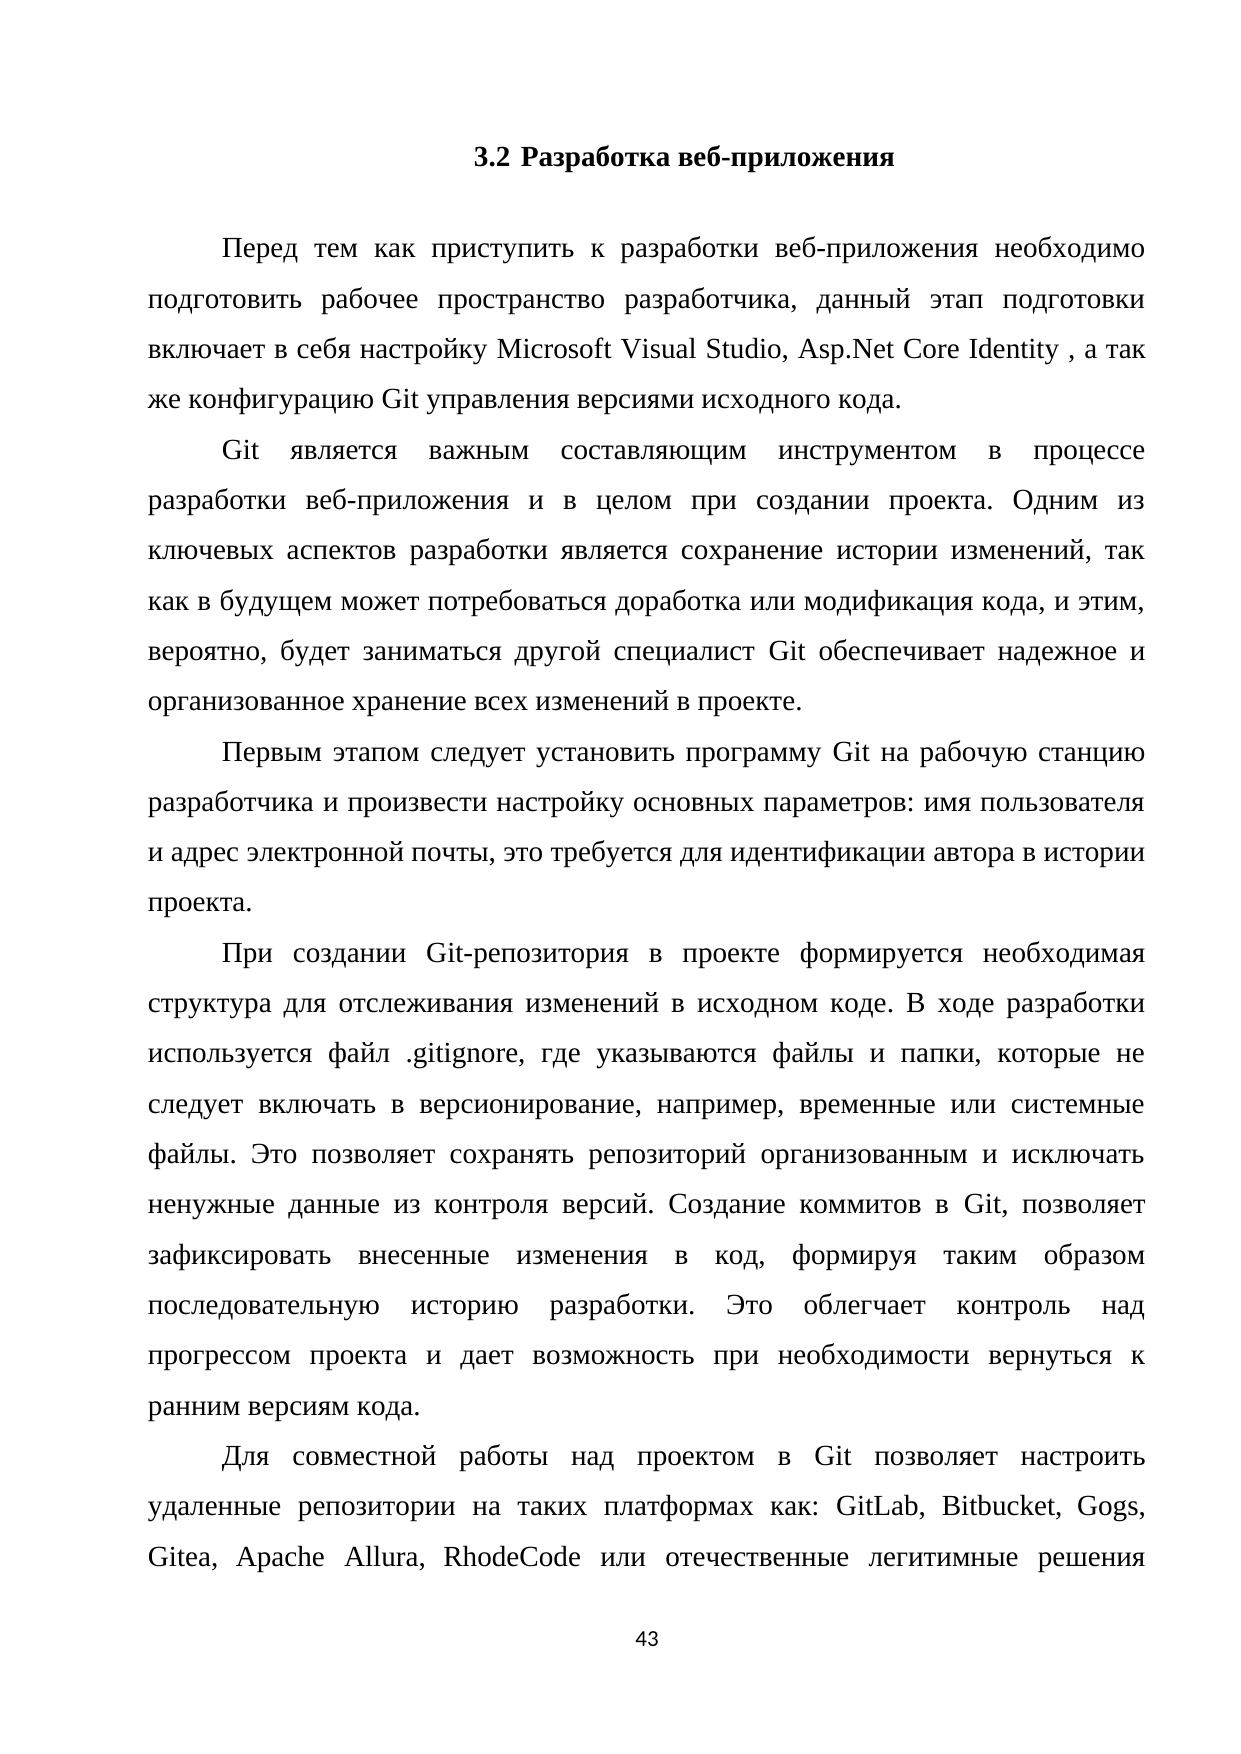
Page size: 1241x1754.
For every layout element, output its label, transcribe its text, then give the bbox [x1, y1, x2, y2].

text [148, 1438, 1146, 1572]
subtitle Разработка веб-приложения [223, 139, 1146, 172]
text Перед тем как приступить к разработки веб-приложения необходимо подготовить рабочее пространство разработчика, данный этап подготовки включает в себя настройку Microsoft Visual Studio, Asp.Net Core Identity , а так же конфигурацию Git управления версиями исходного кода. [148, 231, 1146, 415]
text При создании Git-репозитория в проекте формируется необходимая структура для отслеживания изменений в исходном коде. В ходе разработки используется файл .gitignore, где указываются файлы и папки, которые не следует включать в версионирование, например, временные или системные файлы. Это позволяет сохранять репозиторий организованным и исключать ненужные данные из контроля версий. Создание коммитов в Git, позволяет зафиксировать внесенные изменения в код, формируя таким образом последовательную историю разработки. Это облегчает контроль над прогрессом проекта и дает возможность при необходимости вернуться к ранним версиям кода. [148, 935, 1146, 1421]
text Git является важным составляющим инструментом в процессе разработки веб-приложения и в целом при создании проекта. Одним из ключевых аспектов разработки является сохранение истории изменений, так как в будущем может потребоваться доработка или модификация кода, и этим, вероятно, будет заниматься другой специалист Git обеспечивает надежное и организованное хранение всех изменений в проекте. [148, 432, 1146, 717]
text Первым этапом следует установить программу Git на рабочую станцию разработчика и произвести настройку основных параметров: имя пользователя и адрес электронной почты, это требуется для идентификации автора в истории проекта. [148, 734, 1146, 918]
